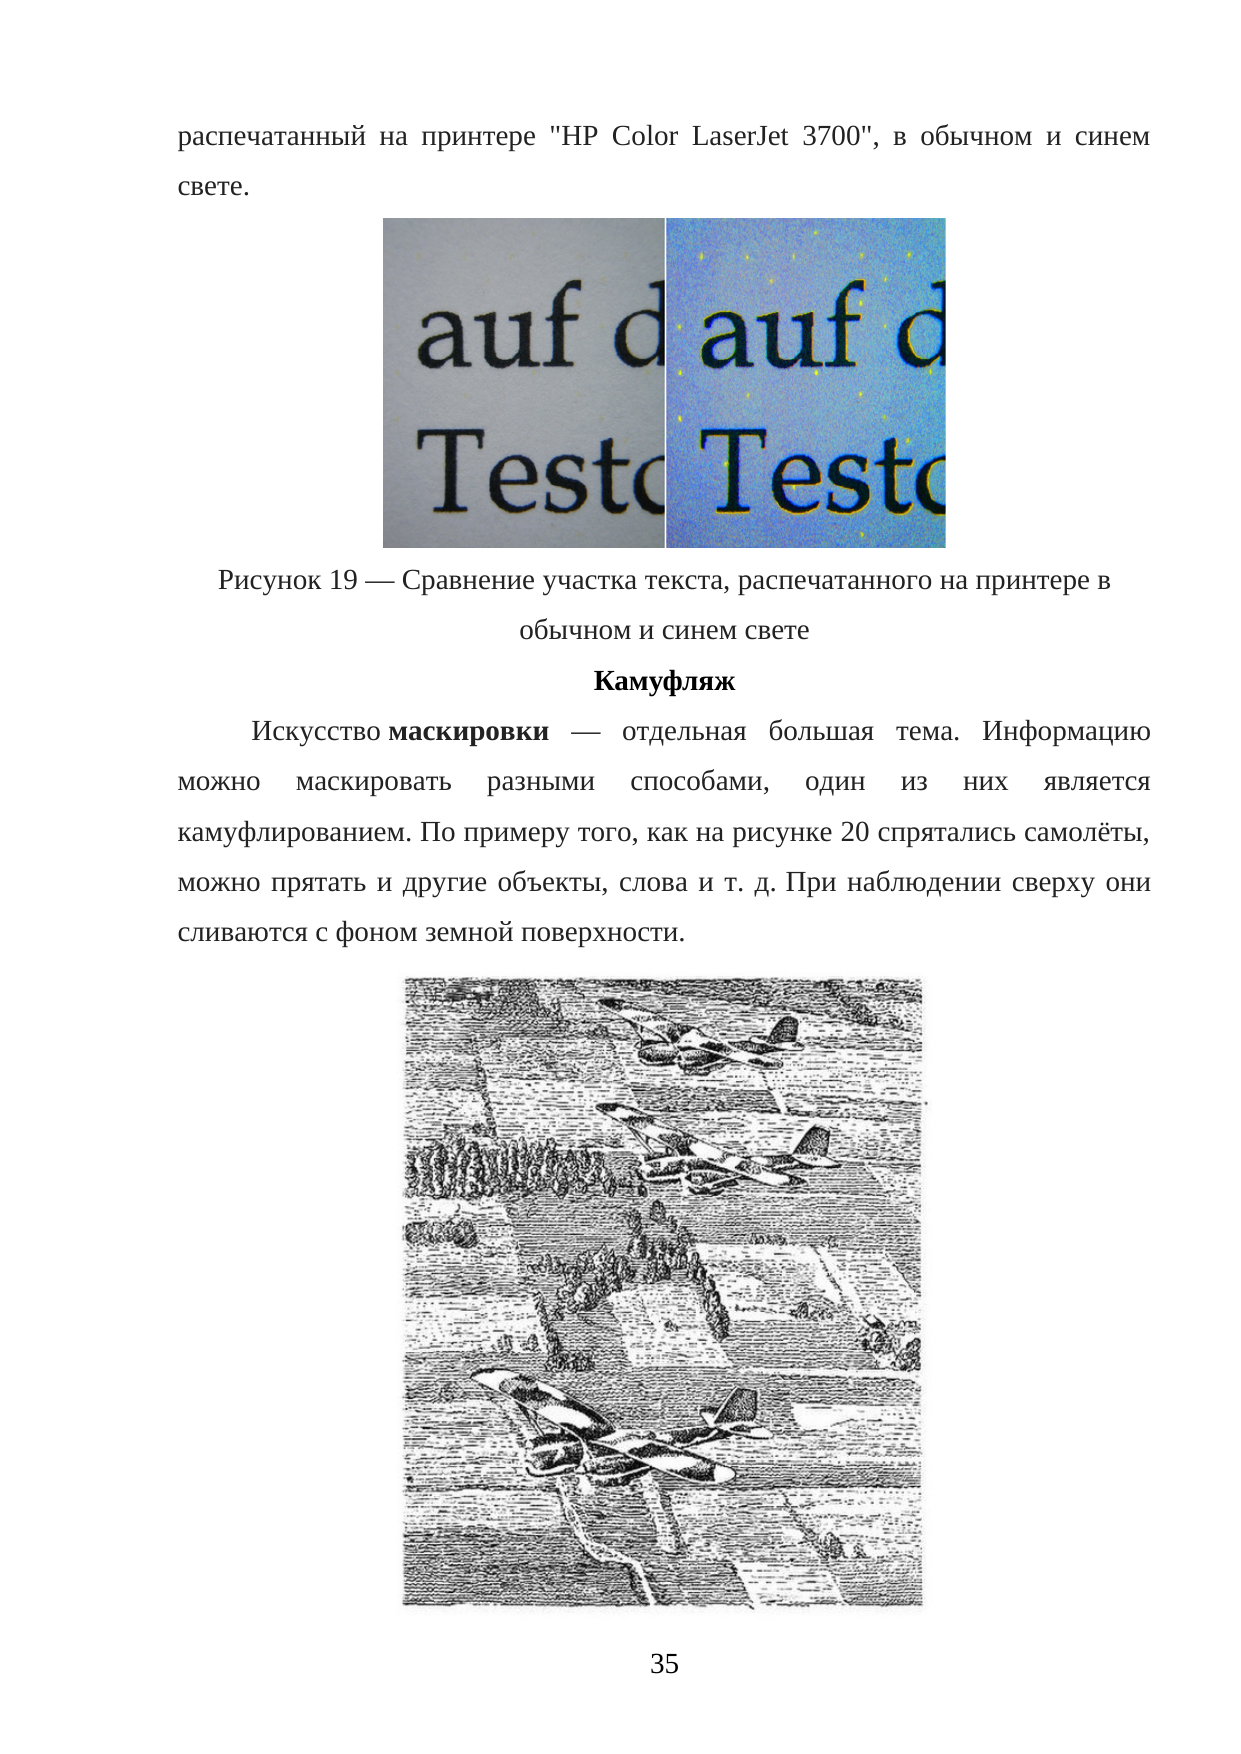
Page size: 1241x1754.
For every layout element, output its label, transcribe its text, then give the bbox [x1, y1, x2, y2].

picture [396, 964, 932, 1621]
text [177, 118, 1152, 202]
text Рисунок 19 — Сравнение участка текста, распечатанного на принтере в обычном и синем свете [177, 562, 1152, 646]
list Камуфляж [177, 663, 1152, 696]
text Искусство маскировки — отдельная большая тема. Информацию можно маскировать разными способами, один из них является камуфлированием. По примеру того, как на рисунке 20 спрятались самолёты, можно прятать и другие объекты, слова и т. д. При наблюдении сверху они сливаются с фоном земной поверхности. [177, 713, 1152, 948]
picture [383, 218, 946, 548]
